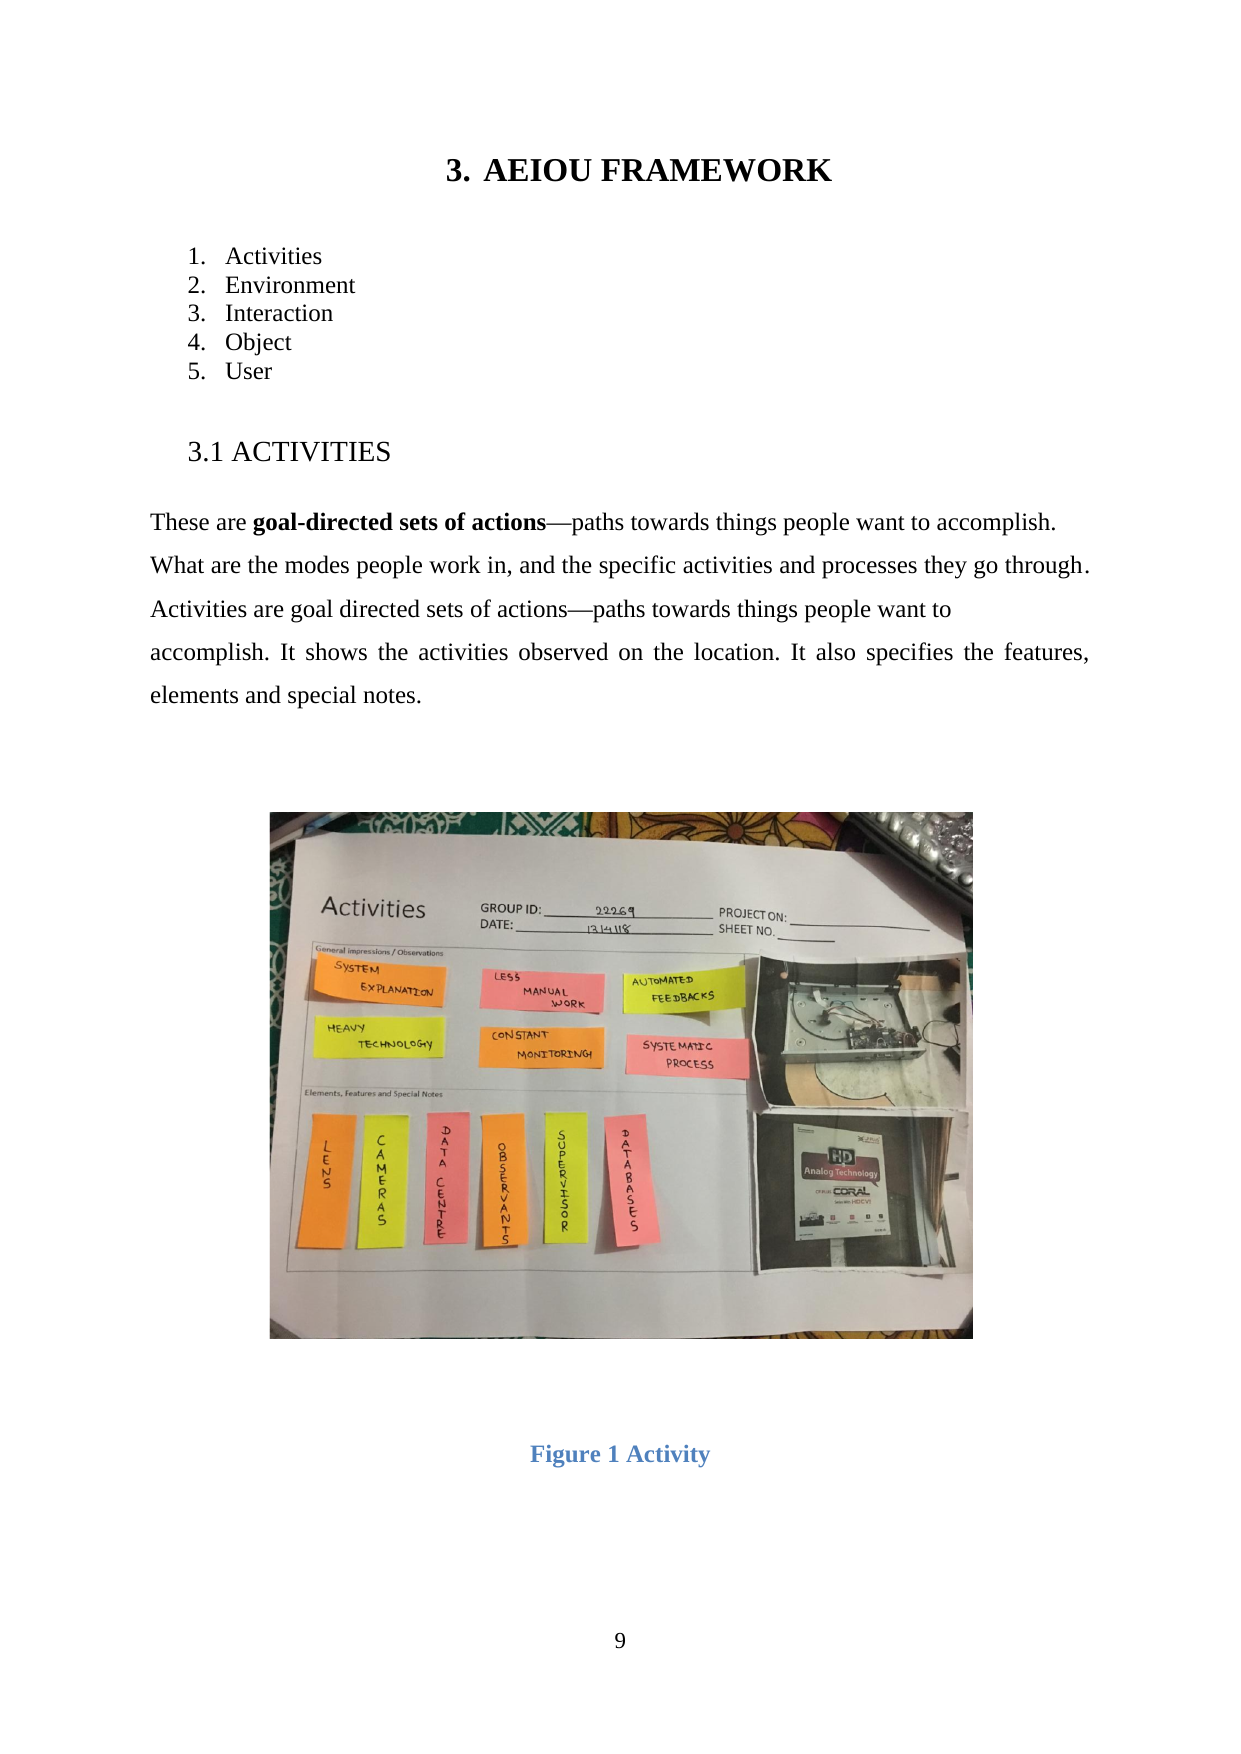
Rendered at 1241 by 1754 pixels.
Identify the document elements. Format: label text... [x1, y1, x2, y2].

list Environment [187, 270, 1090, 298]
list Activities [187, 241, 1090, 270]
subtitle ACTIVITIES [187, 434, 1090, 468]
text accomplish. It shows the activities observed on the location. It also specifies the features, elements and special notes. [150, 637, 1090, 709]
text Figure 1 Activity [150, 1439, 1090, 1468]
list Interaction [187, 298, 1090, 327]
picture [270, 812, 972, 1339]
list User [187, 356, 1090, 385]
text What are the modes people work in, and the specific activities and processes they go through. Activities are goal directed sets of actions—paths towards things people want to [150, 551, 1090, 622]
subtitle AEIOU FRAMEWORK [187, 150, 1090, 188]
list Object [187, 327, 1090, 356]
text These are goal-directed sets of actions—paths towards things people want to accomplish. [150, 507, 1090, 536]
